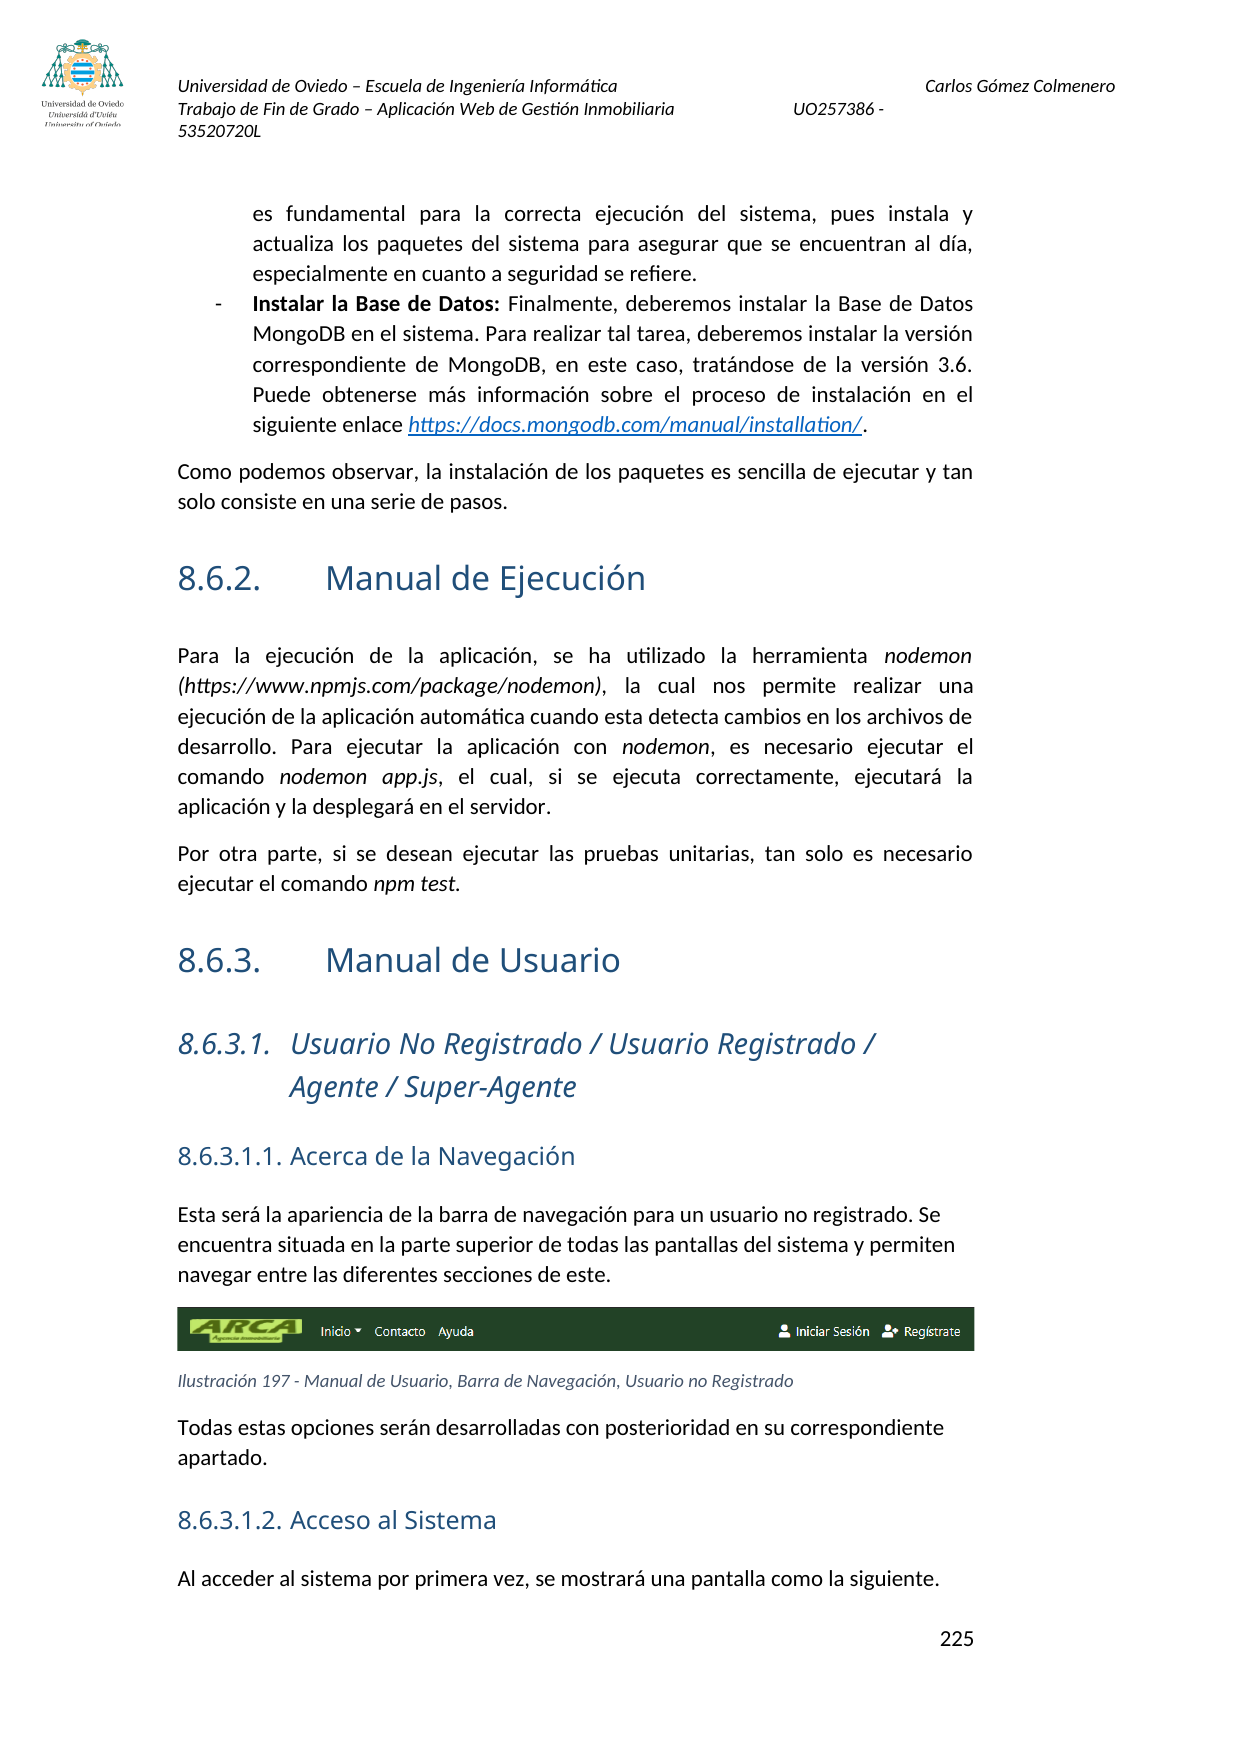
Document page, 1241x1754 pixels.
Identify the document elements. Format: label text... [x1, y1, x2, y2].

text Todas estas opciones serán desarrolladas con posterioridad en su correspondiente apartado. [177, 1413, 974, 1471]
subtitle Manual de Ejecución [177, 555, 974, 600]
list Instalar la Base de Datos: Finalmente, deberemos instalar la Base de Datos MongoDB en el sistema. Para realizar tal tarea, deberemos instalar la versión correspondiente de MongoDB, en este caso, tratándose de la versión 3.6. Puede obtenerse más información sobre el proceso de instalación en el siguiente enlace https://docs.mongodb.com/manual/installation/. [215, 289, 974, 438]
subtitle Acceso al Sistema [177, 1503, 974, 1537]
picture [36, 38, 124, 126]
subtitle Manual de Usuario [177, 937, 974, 983]
text Al acceder al sistema por primera vez, se mostrará una pantalla como la siguiente. [177, 1564, 974, 1592]
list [215, 199, 974, 287]
text Esta será la apariencia de la barra de navegación para un usuario no registrado. Se encuentra situada en la parte superior de todas las pantallas del sistema y permiten navegar entre las diferentes secciones de este. [177, 1200, 974, 1289]
subtitle Usuario No Registrado / Usuario Registrado / Agente / Super-Agente [177, 1024, 974, 1106]
picture [177, 1307, 975, 1351]
text Para la ejecución de la aplicación, se ha utilizado la herramienta nodemon (https://www.npmjs.com/package/nodemon), la cual nos permite realizar una ejecución de la aplicación automática cuando esta detecta cambios en los archivos de desarrollo. Para ejecutar la aplicación con nodemon, es necesario ejecutar el comando nodemon app.js, el cual, si se ejecuta correctamente, ejecutará la aplicación y la desplegará en el servidor. [177, 641, 974, 820]
text Por otra parte, si se desean ejecutar las pruebas unitarias, tan solo es necesario ejecutar el comando npm test. [177, 839, 974, 897]
subtitle Acerca de la Navegación [177, 1138, 974, 1172]
text Como podemos observar, la instalación de los paquetes es sencilla de ejecutar y tan solo consiste en una serie de pasos. [177, 457, 974, 515]
